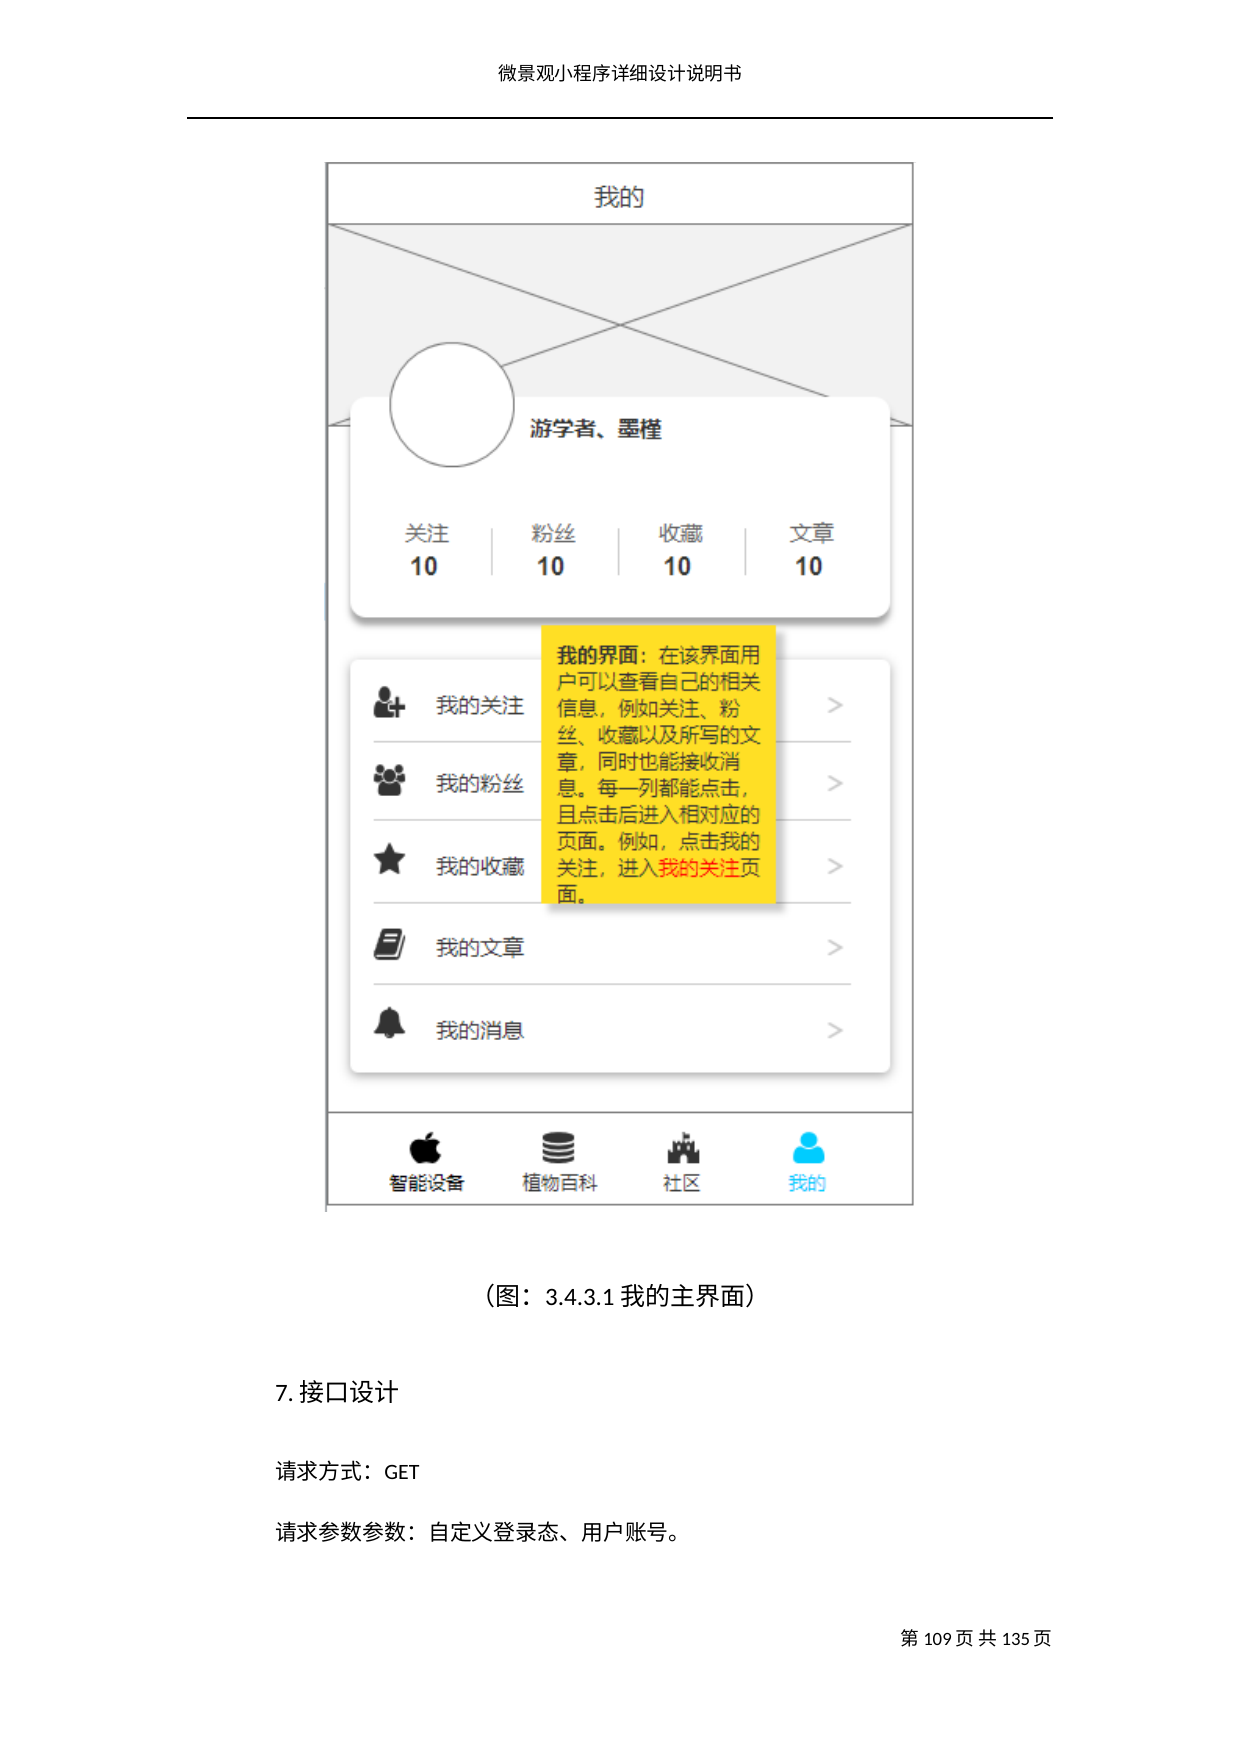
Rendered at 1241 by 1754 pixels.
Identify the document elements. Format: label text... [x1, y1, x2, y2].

list （图：3.4.3.1 我的主界面） [187, 1262, 1053, 1327]
list 请求参数参数：自定义登录态、用户账号。 [231, 1514, 1053, 1547]
list 接口设计 [231, 1358, 1053, 1423]
list 请求方式：GET [231, 1453, 1053, 1486]
picture [324, 162, 917, 1212]
